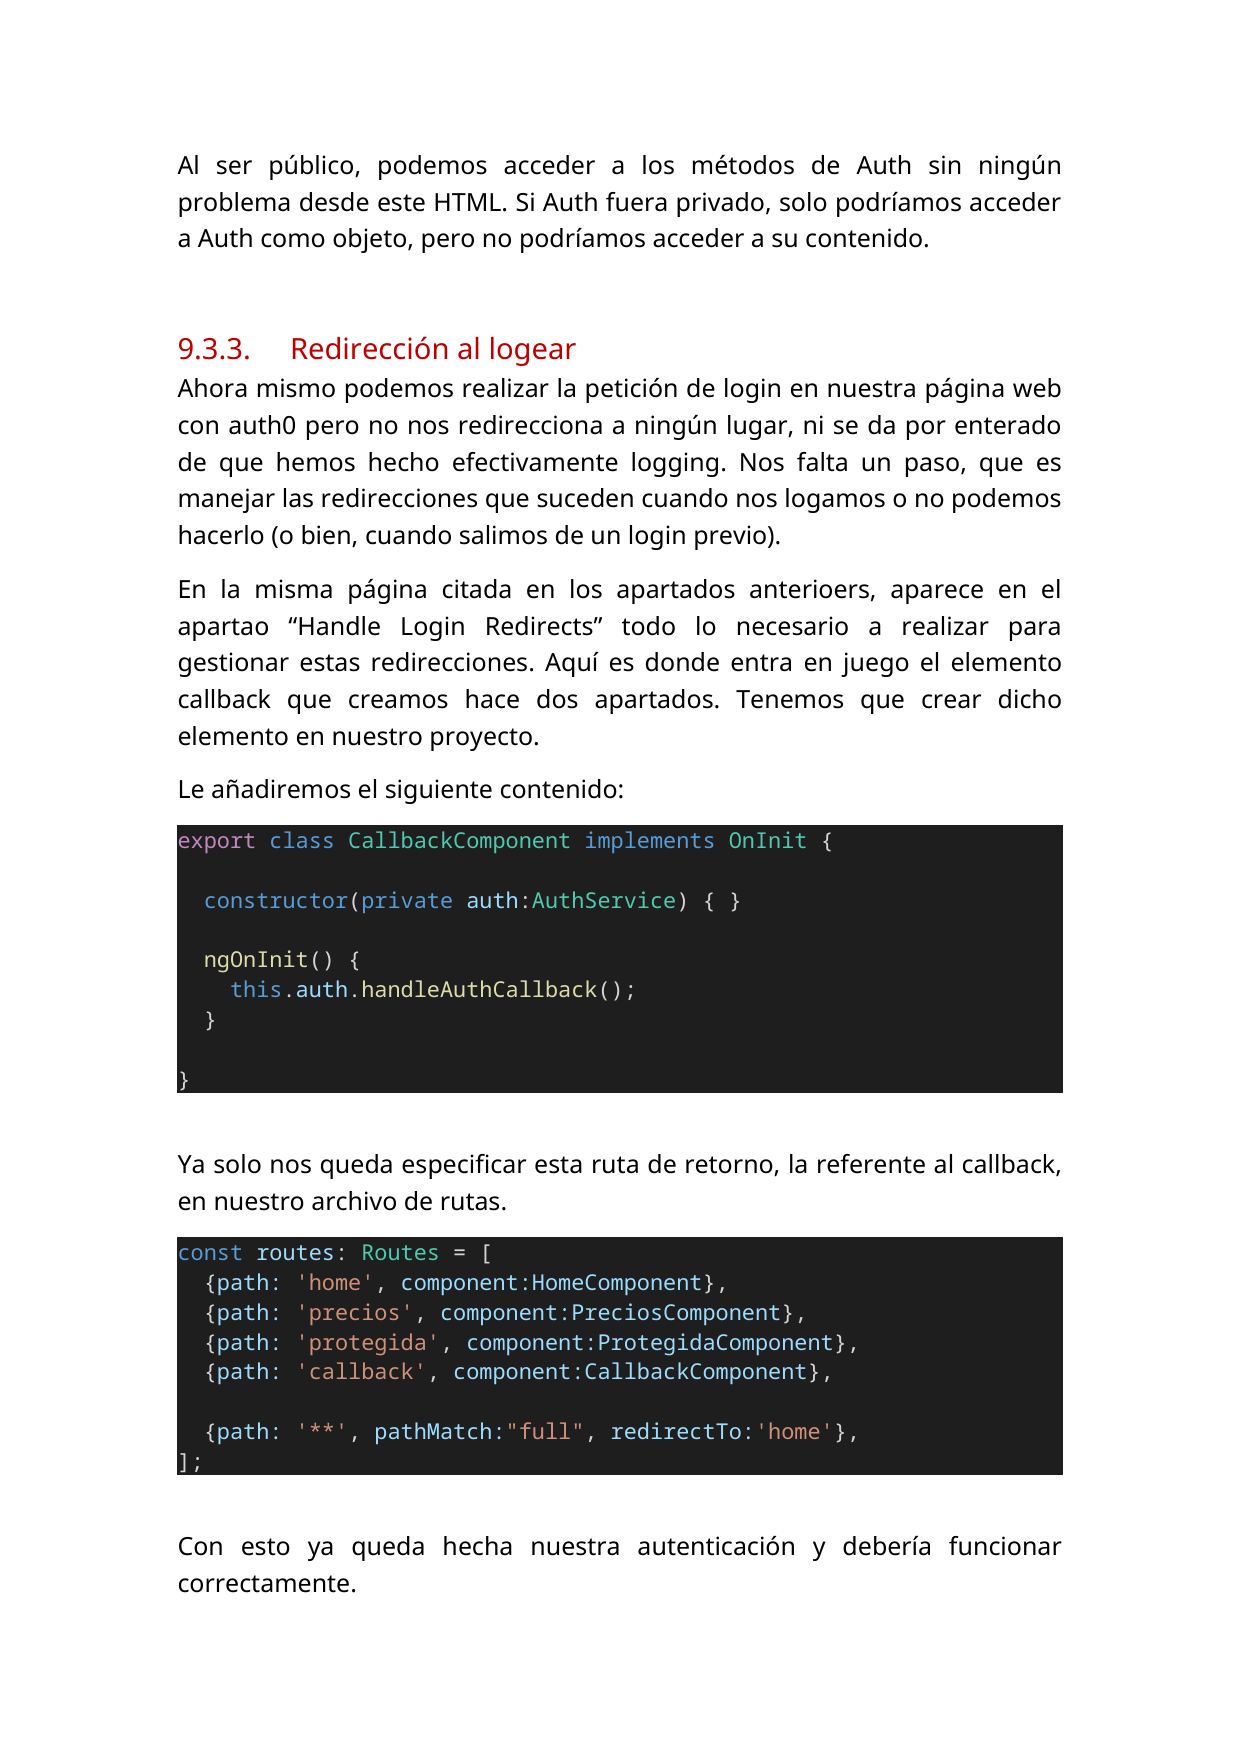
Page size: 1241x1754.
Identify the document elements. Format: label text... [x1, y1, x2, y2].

text Ya solo nos queda especificar esta ruta de retorno, la referente al callback, en nuestro archivo de rutas. [177, 1147, 1063, 1218]
text {path: 'protegida', component:ProtegidaComponent}, [177, 1326, 1063, 1356]
text En la misma página citada en los apartados anterioers, aparece en el apartao “Handle Login Redirects” todo lo necesario a realizar para gestionar estas redirecciones. Aquí es donde entra en juego el elemento callback que creamos hace dos apartados. Tenemos que crear dicho elemento en nuestro proyecto. [177, 571, 1063, 752]
text {path: 'callback', component:CallbackComponent}, [177, 1356, 1063, 1386]
text const routes: Routes = [ [177, 1237, 1063, 1267]
text Al ser público, podemos acceder a los métodos de Auth sin ningún problema desde este HTML. Si Auth fuera privado, solo podríamos acceder a Auth como objeto, pero no podríamos acceder a su contenido. [177, 148, 1063, 255]
text Ahora mismo podemos realizar la petición de login en nuestra página web con auth0 pero no nos redirecciona a ningún lugar, ni se da por enterado de que hemos hecho efectivamente logging. Nos falta un paso, que es manejar las redirecciones que suceden cuando nos logamos o no podemos hacerlo (o bien, cuando salimos de un login previo). [177, 371, 1063, 552]
text Con esto ya queda hecha nuestra autenticación y debería funcionar correctamente. [177, 1529, 1063, 1600]
text this.auth.handleAuthCallback(); [177, 974, 1063, 1004]
text {path: 'home', component:HomeComponent}, [177, 1267, 1063, 1297]
subtitle Redirección al logear [177, 328, 1063, 368]
text ngOnInit() { [177, 944, 1063, 974]
text Le añadiremos el siguiente contenido: [177, 772, 1063, 806]
text {path: 'precios', component:PreciosComponent}, [177, 1297, 1063, 1326]
text ]; [177, 1446, 1063, 1475]
text } [177, 1064, 1063, 1093]
text } [177, 1004, 1063, 1034]
text constructor(private auth:AuthService) { } [177, 885, 1063, 915]
text export class CallbackComponent implements OnInit { [177, 825, 1063, 855]
text {path: '**', pathMatch:"full", redirectTo:'home'}, [177, 1416, 1063, 1446]
